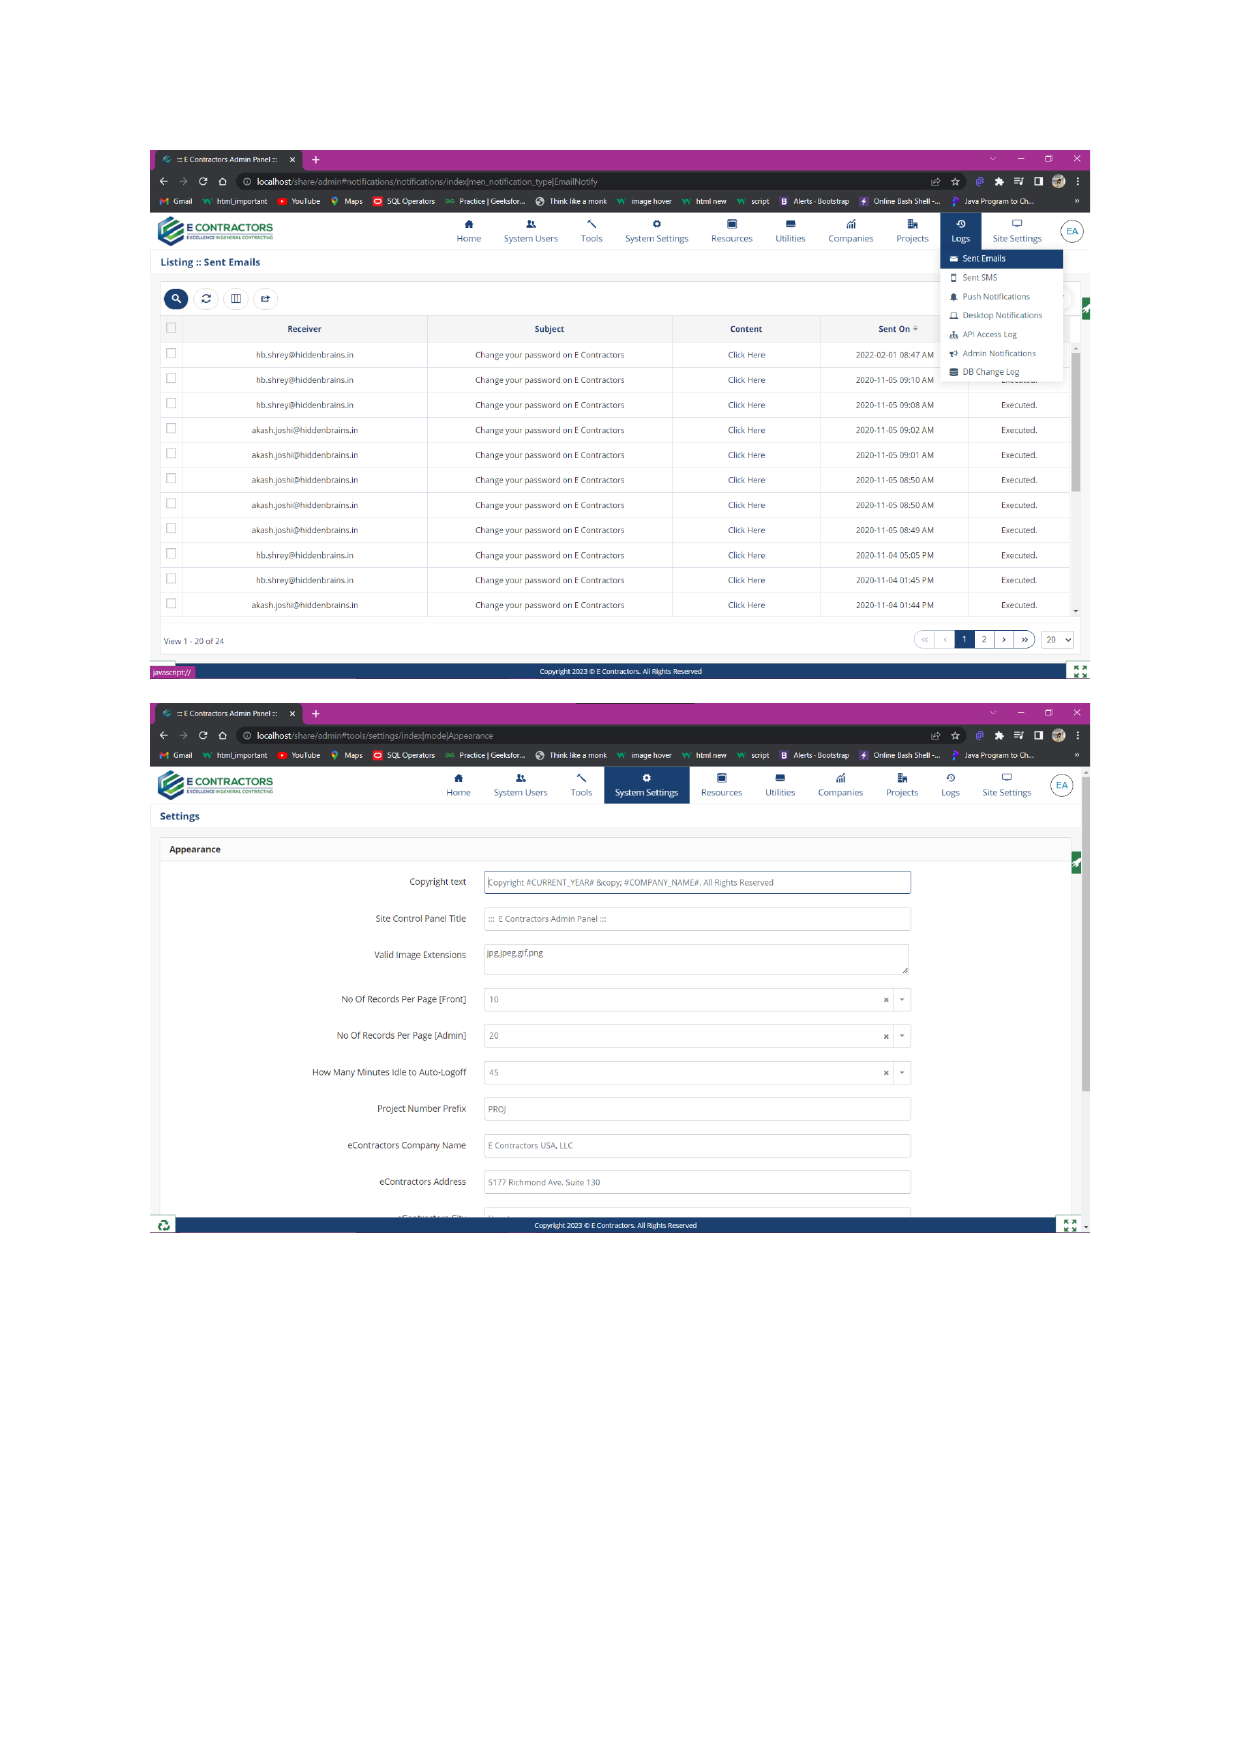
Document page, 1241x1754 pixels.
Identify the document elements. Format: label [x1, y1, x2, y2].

picture [150, 703, 1091, 1233]
picture [150, 150, 1091, 679]
